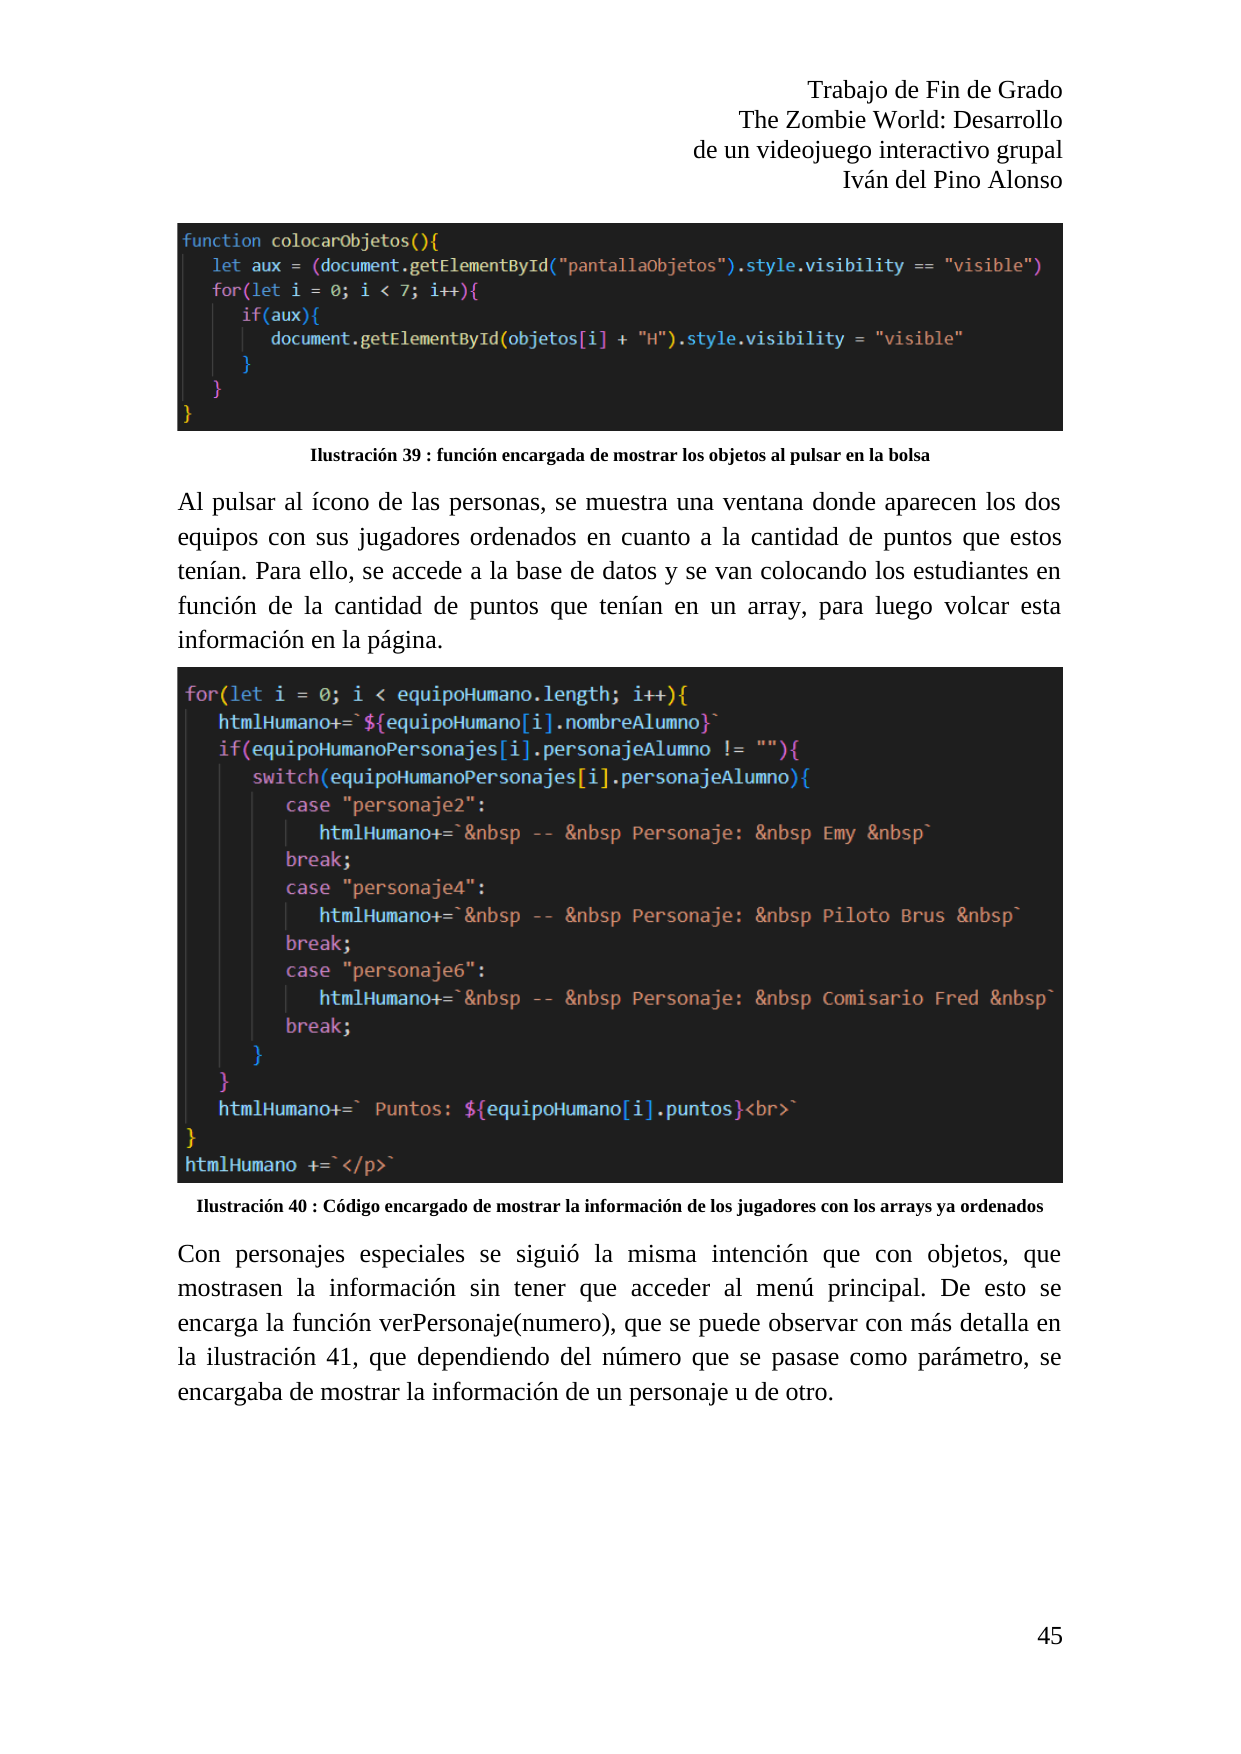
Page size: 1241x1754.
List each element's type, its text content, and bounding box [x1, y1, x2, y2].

picture [177, 667, 1063, 1183]
picture [177, 223, 1063, 431]
text Ilustración 39 : función encargada de mostrar los objetos al pulsar en la bolsa [177, 444, 1063, 465]
text Ilustración 40 : Código encargado de mostrar la información de los jugadores con los arrays ya ordenados [177, 1195, 1063, 1217]
text Con personajes especiales se siguió la misma intención que con objetos, que mostrasen la información sin tener que acceder al menú principal. De esto se encarga la función verPersonaje(numero), que se puede observar con más detalla en la ilustración 41, que dependiendo del número que se pasase como parámetro, se encargaba de mostrar la información de un personaje u de otro. [177, 1238, 1063, 1406]
text Al pulsar al ícono de las personas, se muestra una ventana donde aparecen los dos equipos con sus jugadores ordenados en cuanto a la cantidad de puntos que estos tenían. Para ello, se accede a la base de datos y se van colocando los estudiantes en función de la cantidad de puntos que tenían en un array, para luego volcar esta información en la página. [177, 486, 1063, 654]
